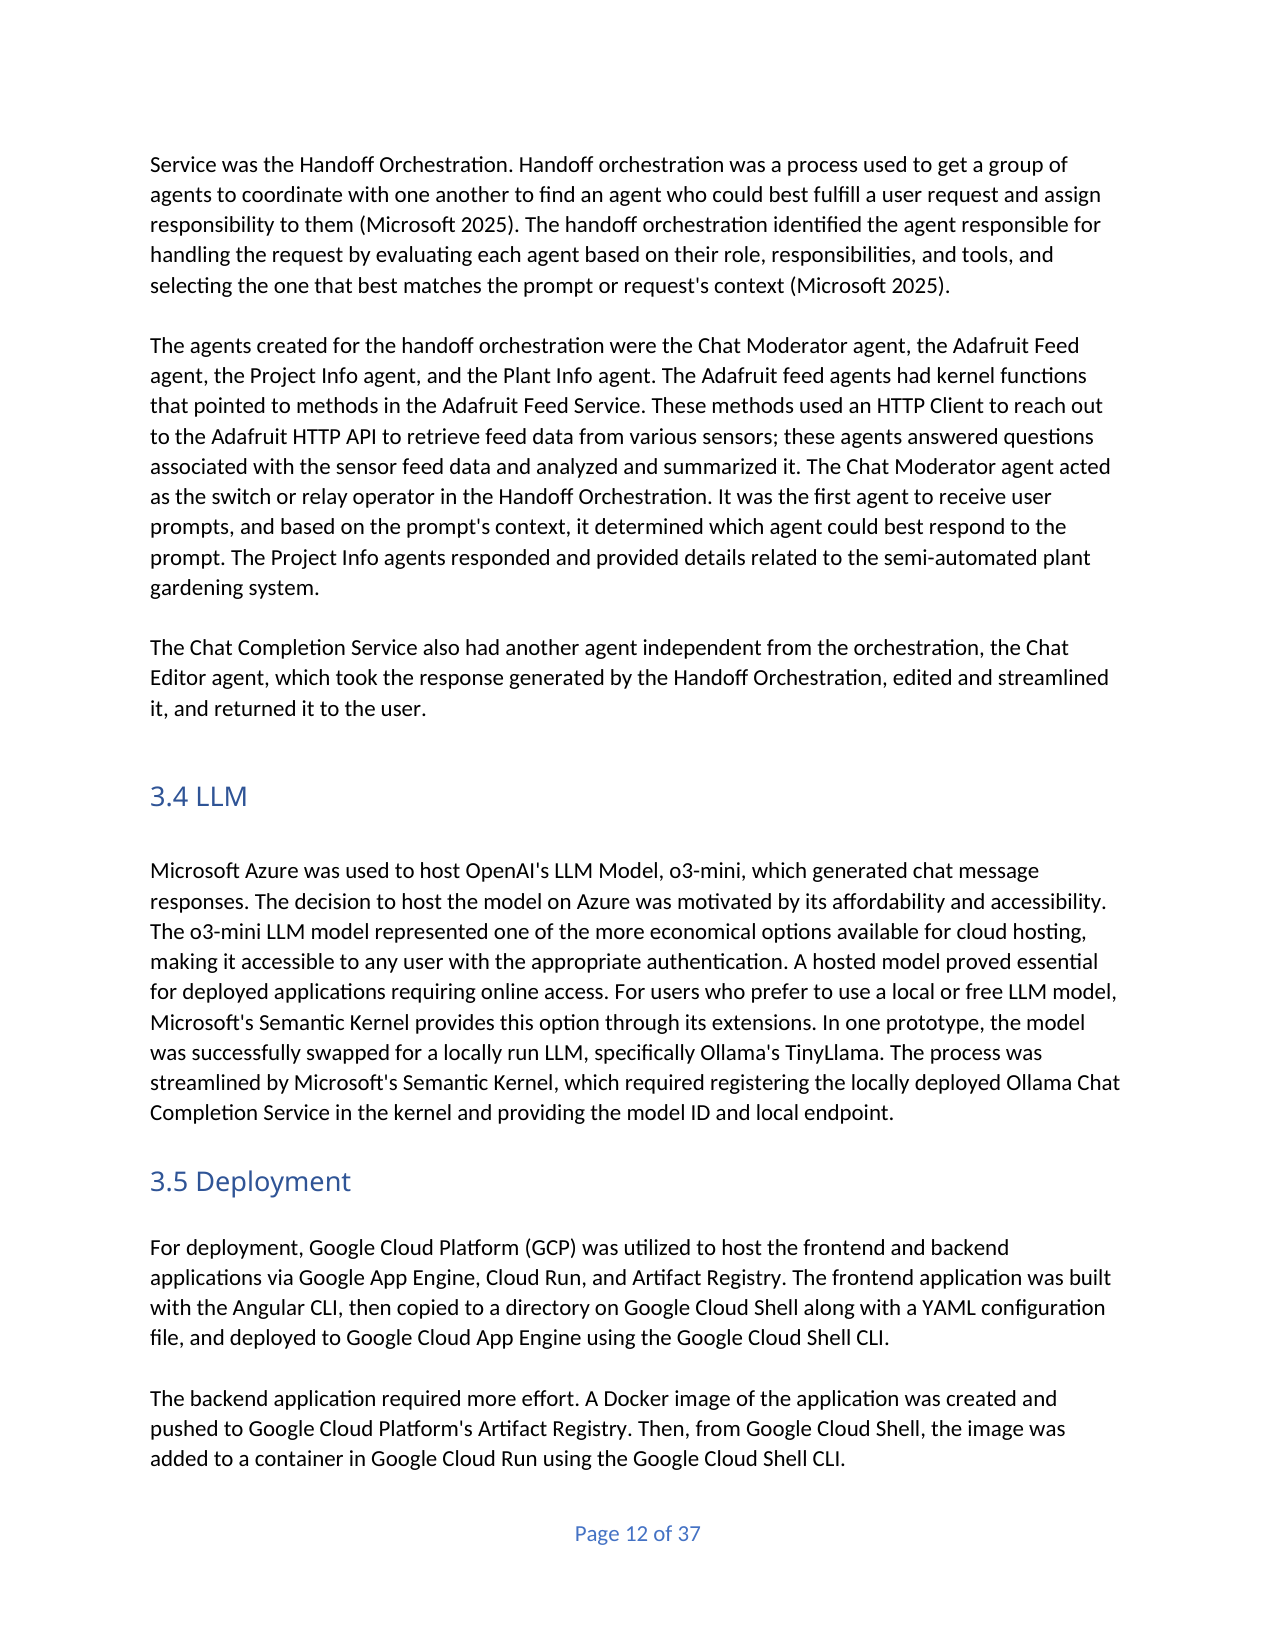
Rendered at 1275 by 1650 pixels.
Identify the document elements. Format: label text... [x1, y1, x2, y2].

subtitle 3.5 Deployment [150, 1163, 1125, 1200]
text The backend application required more effort. A Docker image of the application was created and pushed to Google Cloud Platform's Artifact Registry. Then, from Google Cloud Shell, the image was added to a container in Google Cloud Run using the Google Cloud Shell CLI. [150, 1384, 1125, 1472]
text The Chat Completion Service also had another agent independent from the orchestration, the Chat Editor agent, which took the response generated by the Handoff Orchestration, edited and streamlined it, and returned it to the user. [150, 633, 1125, 722]
subtitle 3.4 LLM [150, 777, 1125, 854]
text The agents created for the handoff orchestration were the Chat Moderator agent, the Adafruit Feed agent, the Project Info agent, and the Plant Info agent. The Adafruit feed agents had kernel functions that pointed to methods in the Adafruit Feed Service. These methods used an HTTP Client to reach out to the Adafruit HTTP API to retrieve feed data from various sensors; these agents answered questions associated with the sensor feed data and analyzed and summarized it. The Chat Moderator agent acted as the switch or relay operator in the Handoff Orchestration. It was the first agent to receive user prompts, and based on the prompt's context, it determined which agent could best respond to the prompt. The Project Info agents responded and provided details related to the semi-automated plant gardening system. [150, 331, 1125, 601]
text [150, 150, 1125, 299]
text Microsoft Azure was used to host OpenAI's LLM Model, o3-mini, which generated chat message responses. The decision to host the model on Azure was motivated by its affordability and accessibility. The o3-mini LLM model represented one of the more economical options available for cloud hosting, making it accessible to any user with the appropriate authentication. A hosted model proved essential for deployed applications requiring online access. For users who prefer to use a local or free LLM model, Microsoft's Semantic Kernel provides this option through its extensions. In one prototype, the model was successfully swapped for a locally run LLM, specifically Ollama's TinyLlama. The process was streamlined by Microsoft's Semantic Kernel, which required registering the locally deployed Ollama Chat Completion Service in the kernel and providing the model ID and local endpoint. [150, 857, 1125, 1126]
text For deployment, Google Cloud Platform (GCP) was utilized to host the frontend and backend applications via Google App Engine, Cloud Run, and Artifact Registry. The frontend application was built with the Angular CLI, then copied to a directory on Google Cloud Shell along with a YAML configuration file, and deployed to Google Cloud App Engine using the Google Cloud Shell CLI. [150, 1233, 1125, 1352]
